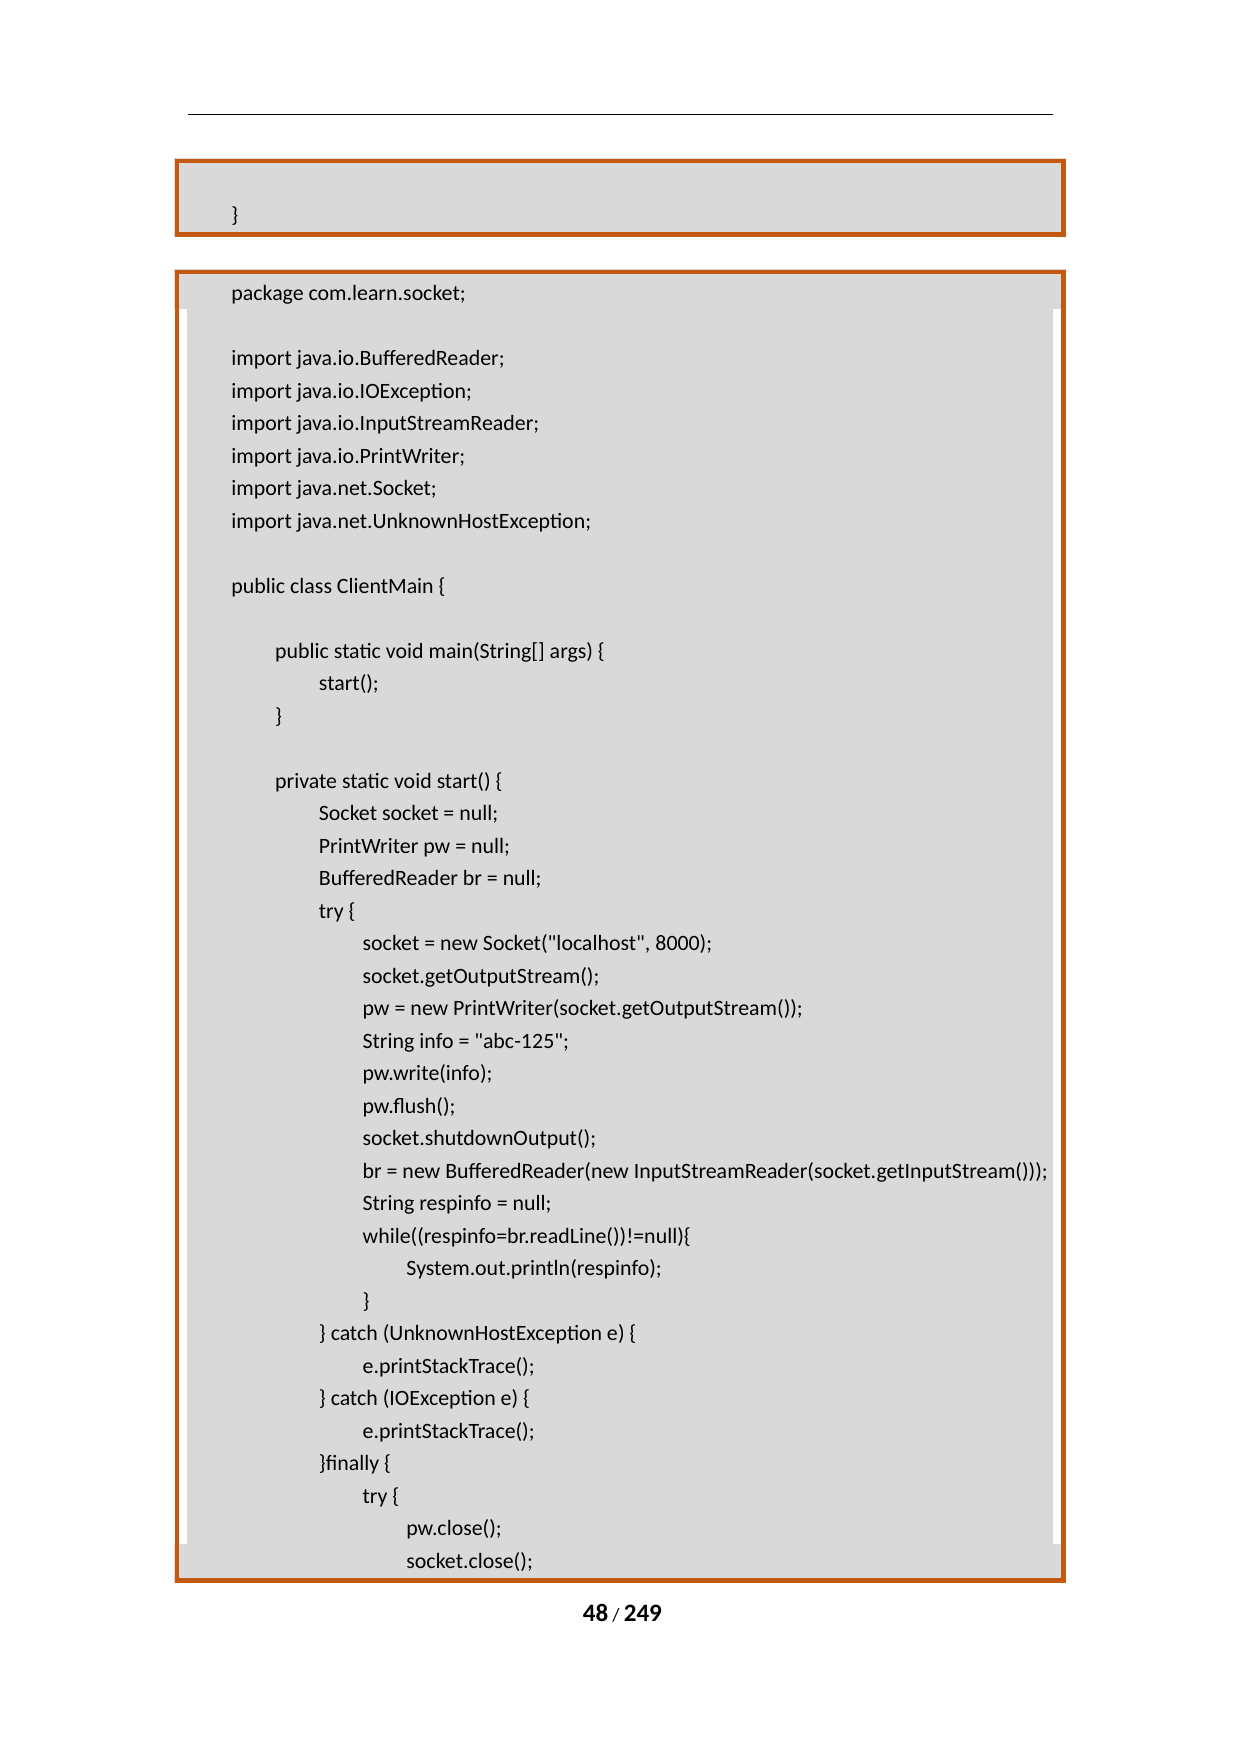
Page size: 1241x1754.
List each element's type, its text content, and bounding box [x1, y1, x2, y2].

text while((respinfo=br.readLine())!=null){ [187, 1219, 1053, 1251]
text import java.io.BufferedReader; [187, 341, 1053, 374]
text public static void main(String[] args) { [187, 634, 1053, 666]
text } catch (IOException e) { [187, 1381, 1053, 1414]
text try { [187, 894, 1053, 926]
text socket.getOutputStream(); [187, 959, 1053, 991]
text import java.io.InputStreamReader; [187, 406, 1053, 439]
text pw.close(); [187, 1511, 1053, 1537]
text e.printStackTrace(); [187, 1349, 1053, 1381]
text }finally { [187, 1446, 1053, 1479]
text import java.net.Socket; [187, 471, 1053, 504]
text public class ClientMain { [187, 569, 1053, 601]
text socket.close(); [179, 1537, 1061, 1578]
text start(); [187, 666, 1053, 699]
text System.out.println(respinfo); [187, 1251, 1053, 1284]
text pw.write(info); [187, 1056, 1053, 1089]
text socket = new Socket("localhost", 8000); [187, 926, 1053, 959]
text import java.net.UnknownHostException; [187, 504, 1053, 536]
text import java.io.PrintWriter; [187, 439, 1053, 471]
text PrintWriter pw = null; [187, 829, 1053, 861]
text } catch (UnknownHostException e) { [187, 1316, 1053, 1349]
text e.printStackTrace(); [187, 1414, 1053, 1446]
text } [187, 1284, 1053, 1316]
text socket.shutdownOutput(); [187, 1121, 1053, 1154]
text BufferedReader br = null; [187, 861, 1053, 894]
text } [179, 191, 1061, 232]
text import java.io.IOException; [187, 374, 1053, 406]
text } [187, 699, 1053, 731]
text String respinfo = null; [187, 1186, 1053, 1219]
text Socket socket = null; [187, 796, 1053, 829]
text pw.flush(); [187, 1089, 1053, 1121]
text pw = new PrintWriter(socket.getOutputStream()); [187, 991, 1053, 1024]
text br = new BufferedReader(new InputStreamReader(socket.getInputStream())); [187, 1154, 1053, 1186]
text String info = "abc-125"; [187, 1024, 1053, 1056]
text try { [187, 1479, 1053, 1511]
text package com.learn.socket; [179, 274, 1061, 309]
text private static void start() { [187, 764, 1053, 796]
